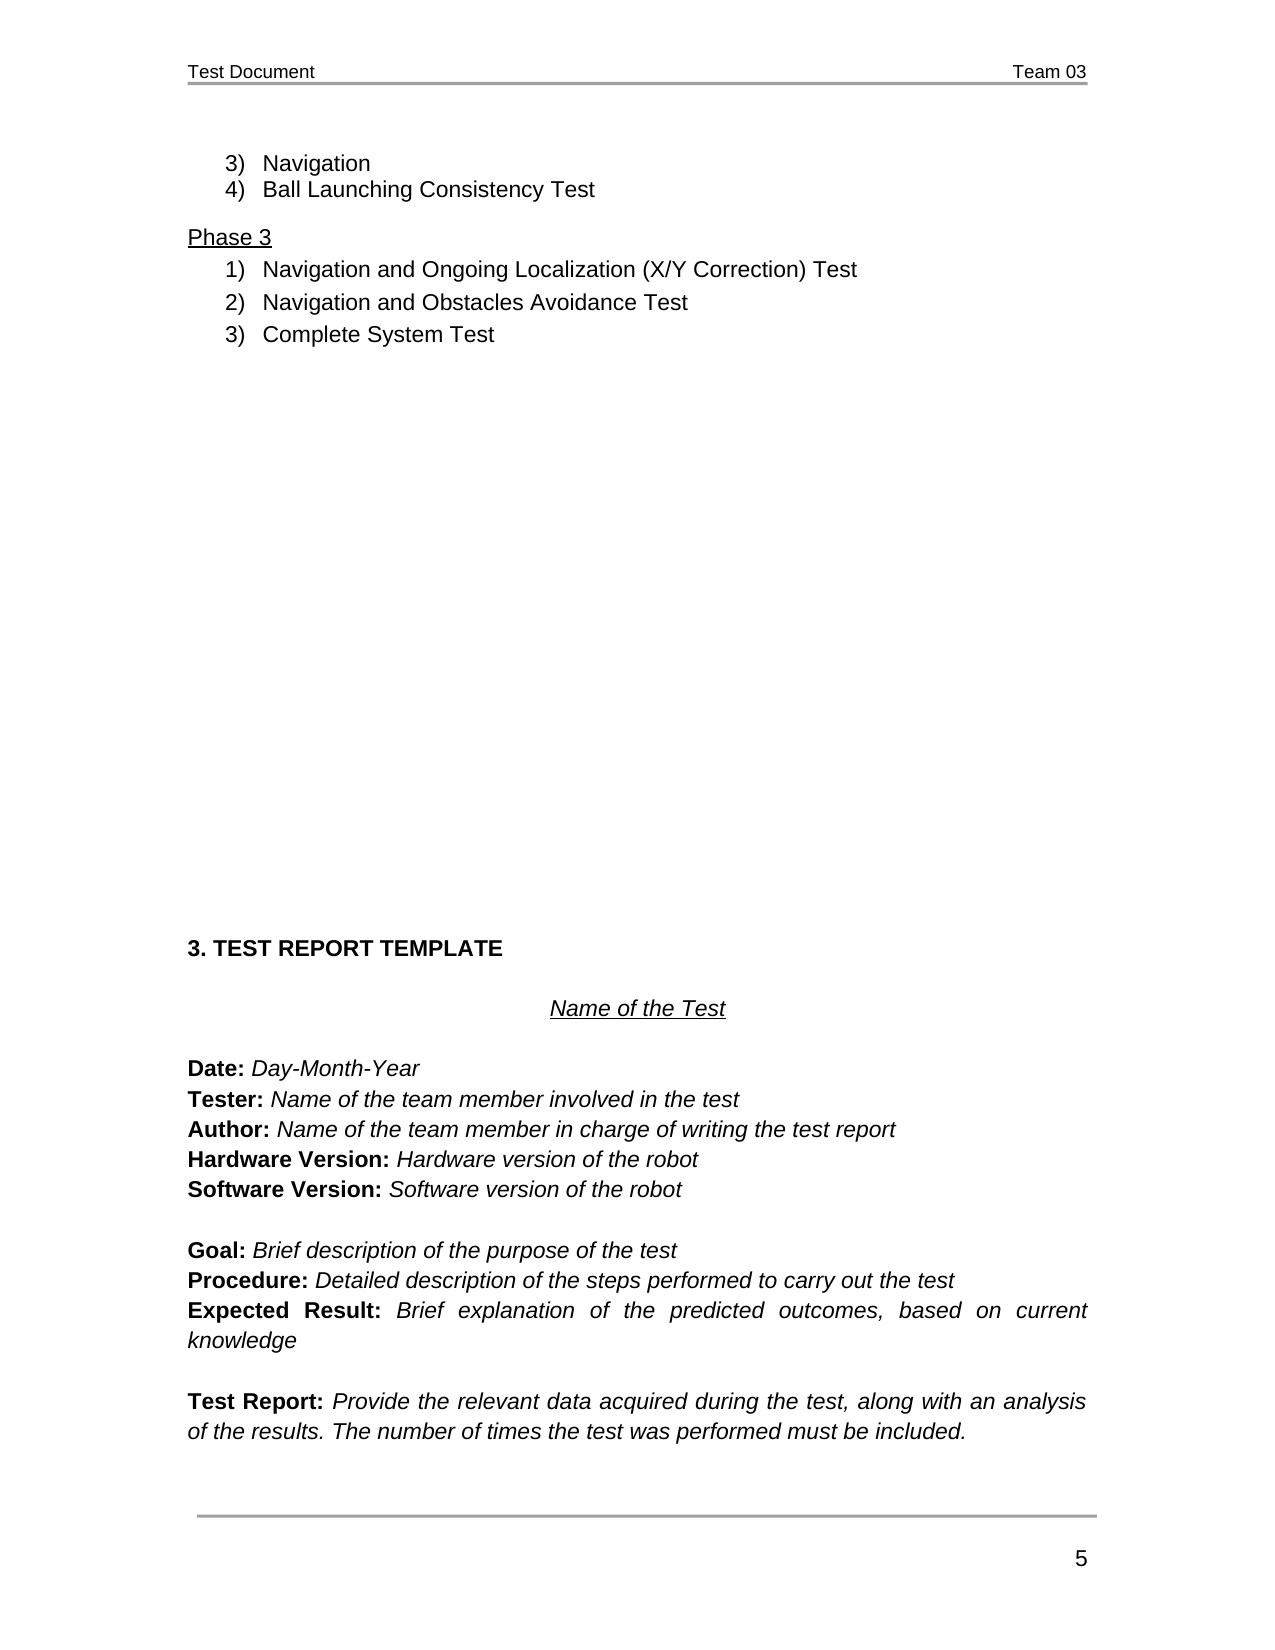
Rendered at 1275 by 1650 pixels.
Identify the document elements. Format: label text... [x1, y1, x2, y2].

text Goal: Brief description of the purpose of the test [187, 1237, 1087, 1263]
text Name of the Test [187, 995, 1087, 1021]
list Complete System Test [225, 321, 1087, 348]
text Procedure: Detailed description of the steps performed to carry out the test [187, 1267, 1087, 1293]
text Hardware Version: Hardware version of the robot [187, 1146, 1087, 1172]
list Navigation [225, 150, 1087, 176]
list Navigation and Ongoing Localization (X/Y Correction) Test [225, 256, 1087, 282]
text Expected Result: Brief explanation of the predicted outcomes, based on current knowledge [187, 1297, 1087, 1354]
text Author: Name of the team member in charge of writing the test report [187, 1116, 1087, 1142]
text Test Report: Provide the relevant data acquired during the test, along with an analysis of the results. The number of times the test was performed must be included. [187, 1388, 1087, 1444]
text Date: Day-Month-Year [187, 1055, 1087, 1082]
subtitle 3. TEST REPORT TEMPLATE [187, 934, 1087, 961]
text Software Version: Software version of the robot [187, 1176, 1087, 1203]
text Tester: Name of the team member involved in the test [187, 1086, 1087, 1112]
text Phase 3 [187, 223, 1087, 250]
list Ball Launching Consistency Test [225, 176, 1087, 203]
list Navigation and Obstacles Avoidance Test [225, 289, 1087, 315]
